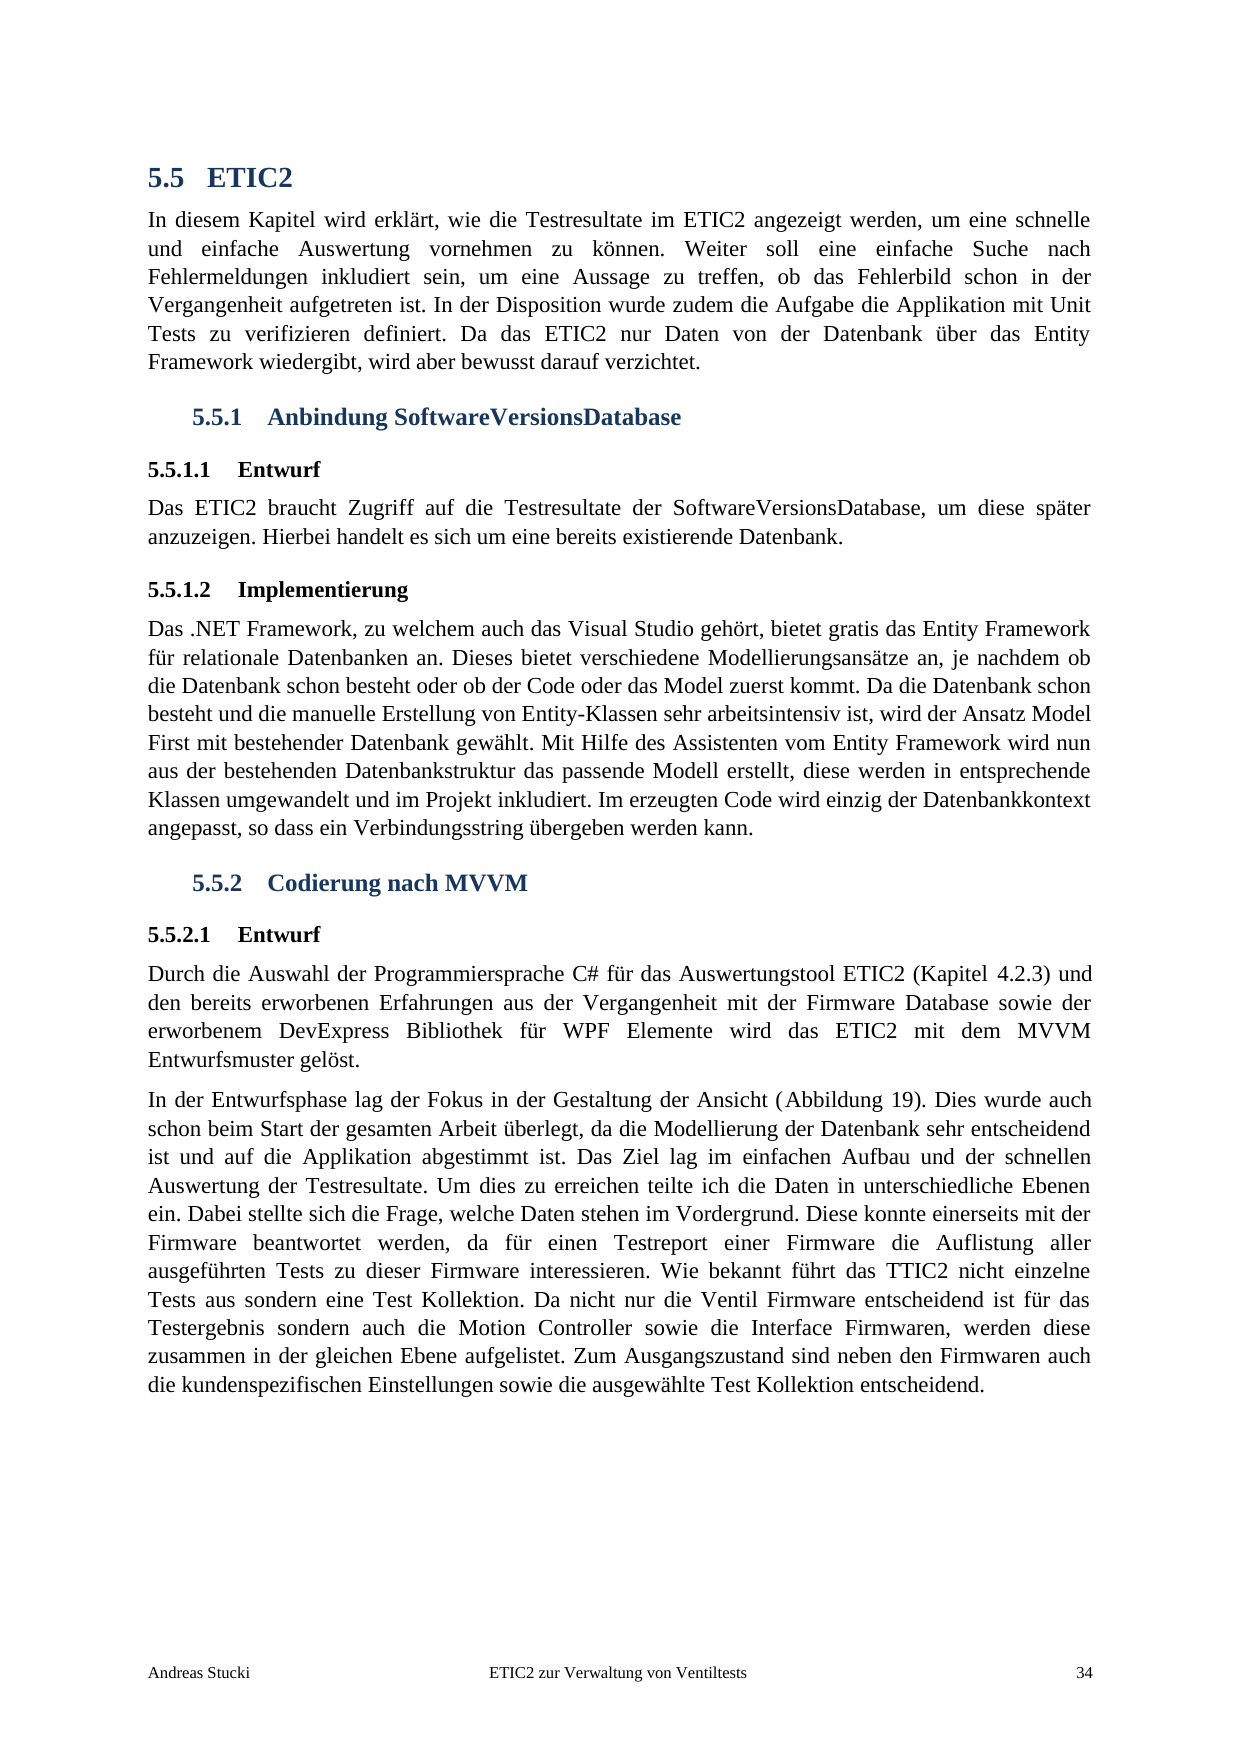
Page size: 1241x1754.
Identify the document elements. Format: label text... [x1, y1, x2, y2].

subtitle Anbindung SoftwareVersionsDatabase [192, 402, 1092, 431]
subtitle Codierung nach MVVM [192, 868, 1092, 896]
text Das ETIC2 braucht Zugriff auf die Testresultate der SoftwareVersionsDatabase, um diese später anzuzeigen. Hierbei handelt es sich um eine bereits existierende Datenbank. [148, 494, 1092, 549]
text Durch die Auswahl der Programmiersprache C# für das Auswertungstool ETIC2 (Kapitel 4.2.3) und den bereits erworbenen Erfahrungen aus der Vergangenheit mit der Firmware Database sowie der erworbenem DevExpress Bibliothek für WPF Elemente wird das ETIC2 mit dem MVVM Entwurfsmuster gelöst. [148, 960, 1092, 1072]
subtitle Entwurf [148, 921, 1092, 948]
text Das .NET Framework, zu welchem auch das Visual Studio gehört, bietet gratis das Entity Framework für relationale Datenbanken an. Dieses bietet verschiedene Modellierungsansätze an, je nachdem ob die Datenbank schon besteht oder ob der Code oder das Model zuerst kommt. Da die Datenbank schon besteht und die manuelle Erstellung von Entity-Klassen sehr arbeitsintensiv ist, wird der Ansatz Model First mit bestehender Datenbank gewählt. Mit Hilfe des Assistenten vom Entity Framework wird nun aus der bestehenden Datenbankstruktur das passende Modell erstellt, diese werden in entsprechende Klassen umgewandelt und im Projekt inkludiert. Im erzeugten Code wird einzig der Datenbankkontext angepasst, so dass ein Verbindungsstring übergeben werden kann. [148, 615, 1092, 841]
text In diesem Kapitel wird erklärt, wie die Testresultate im ETIC2 angezeigt werden, um eine schnelle und einfache Auswertung vornehmen zu können. Weiter soll eine einfache Suche nach Fehlermeldungen inkludiert sein, um eine Aussage zu treffen, ob das Fehlerbild schon in der Vergangenheit aufgetreten ist. In der Disposition wurde zudem die Aufgabe die Applikation mit Unit Tests zu verifizieren definiert. Da das ETIC2 nur Daten von der Datenbank über das Entity Framework wiedergibt, wird aber bewusst darauf verzichtet. [148, 206, 1092, 375]
text In der Entwurfsphase lag der Fokus in der Gestaltung der Ansicht (Abbildung 19). Dies wurde auch schon beim Start der gesamten Arbeit überlegt, da die Modellierung der Datenbank sehr entscheidend ist und auf die Applikation abgestimmt ist. Das Ziel lag im einfachen Aufbau und der schnellen Auswertung der Testresultate. Um dies zu erreichen teilte ich die Daten in unterschiedliche Ebenen ein. Dabei stellte sich die Frage, welche Daten stehen im Vordergrund. Diese konnte einerseits mit der Firmware beantwortet werden, da für einen Testreport einer Firmware die Auflistung aller ausgeführten Tests zu dieser Firmware interessieren. Wie bekannt führt das TTIC2 nicht einzelne Tests aus sondern eine Test Kollektion. Da nicht nur die Ventil Firmware entscheidend ist für das Testergebnis sondern auch die Motion Controller sowie die Interface Firmwaren, werden diese zusammen in der gleichen Ebene aufgelistet. Zum Ausgangszustand sind neben den Firmwaren auch die kundenspezifischen Einstellungen sowie die ausgewählte Test Kollektion entscheidend. [148, 1087, 1092, 1397]
subtitle Implementierung [148, 576, 1092, 603]
subtitle Entwurf [148, 456, 1092, 482]
subtitle ETIC2 [148, 160, 1092, 194]
